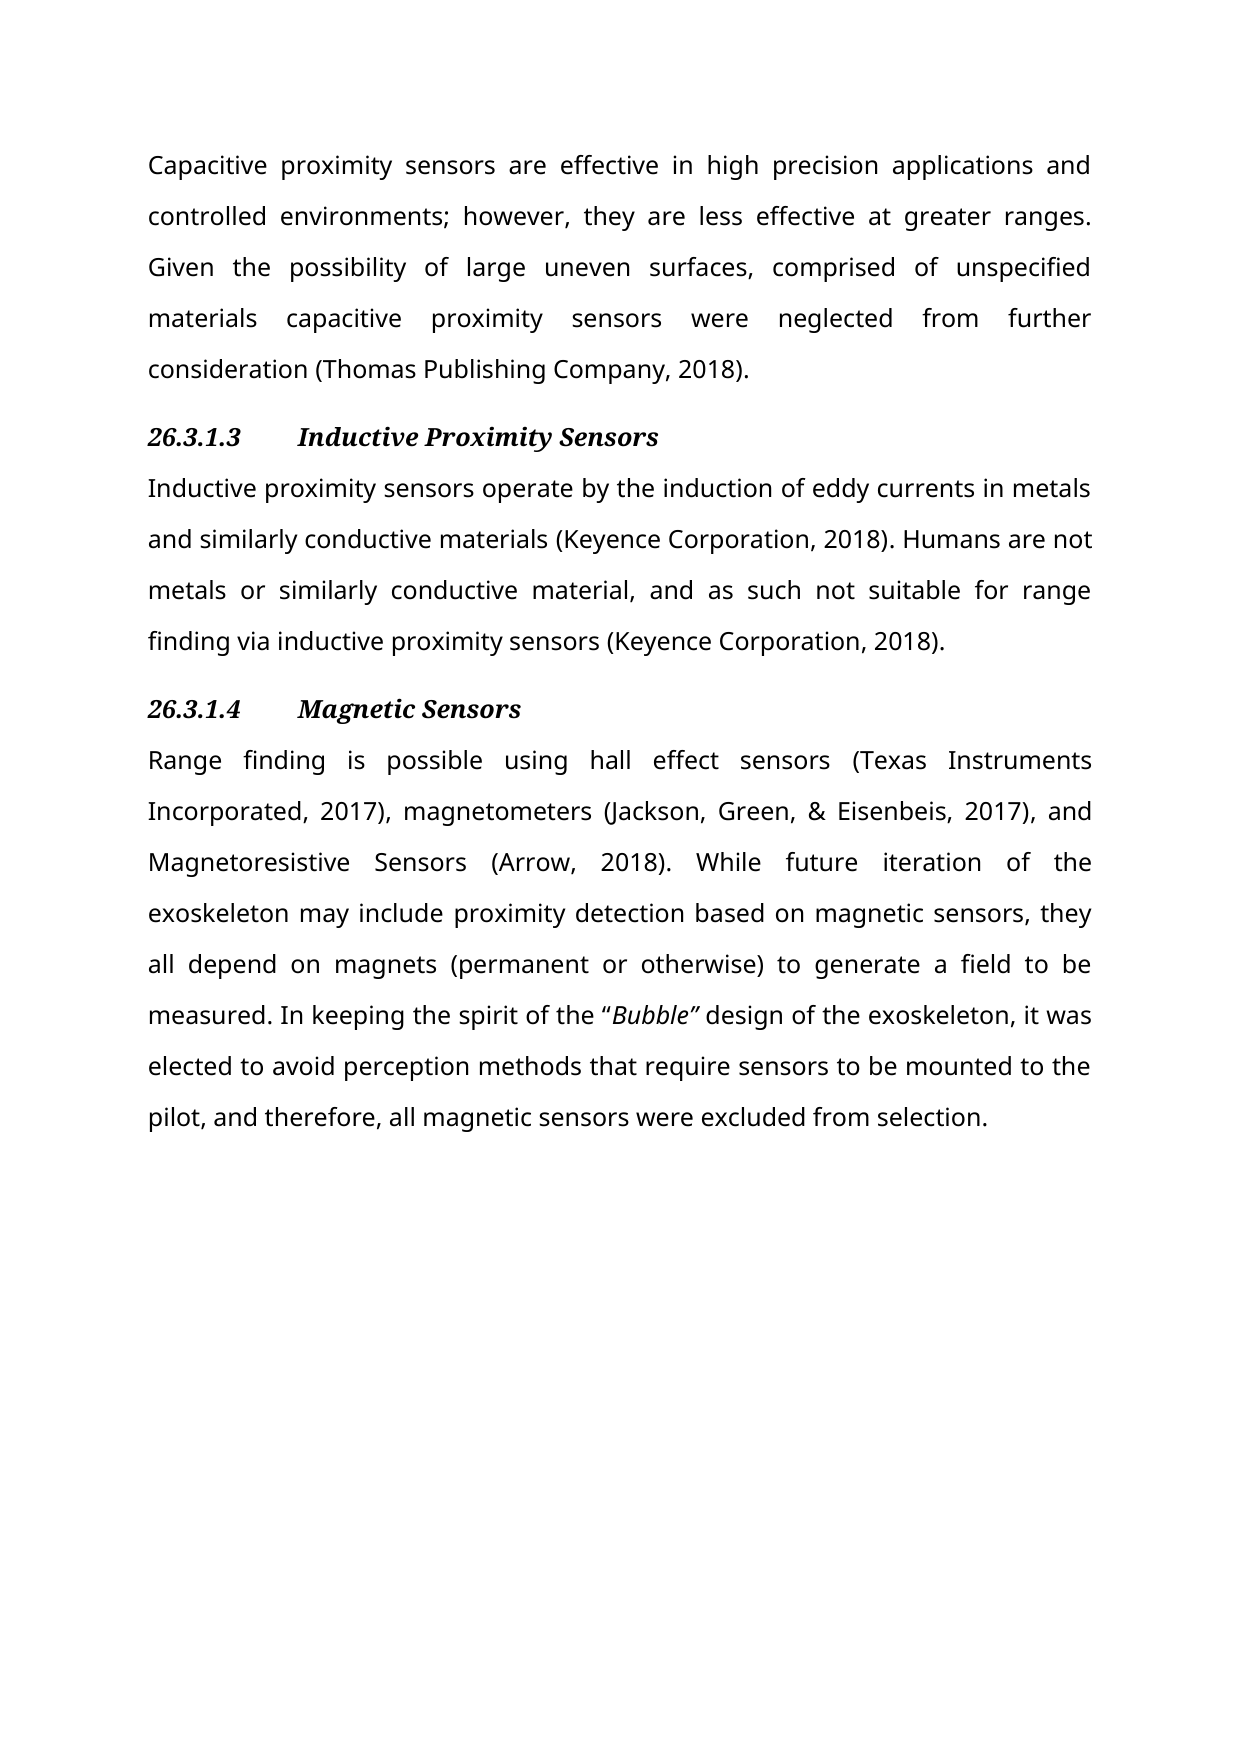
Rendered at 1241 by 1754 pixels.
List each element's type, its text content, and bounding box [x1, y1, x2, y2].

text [148, 148, 1092, 386]
subtitle Inductive Proximity Sensors [148, 419, 1092, 454]
text Range finding is possible using hall effect sensors , magnetometers , and Magnetoresistive Sensors . While future iteration of the exoskeleton may include proximity detection based on magnetic sensors, they all depend on magnets (permanent or otherwise) to generate a field to be measured. In keeping the spirit of the “Bubble” design of the exoskeleton, it was elected to avoid perception methods that require sensors to be mounted to the pilot, and therefore, all magnetic sensors were excluded from selection. [148, 742, 1092, 1134]
subtitle Magnetic Sensors [148, 691, 1092, 726]
text Inductive proximity sensors operate by the induction of eddy currents in metals and similarly conductive materials. Humans are not metals or similarly conductive material, and as such not suitable for range finding via inductive proximity sensors . [148, 471, 1092, 658]
